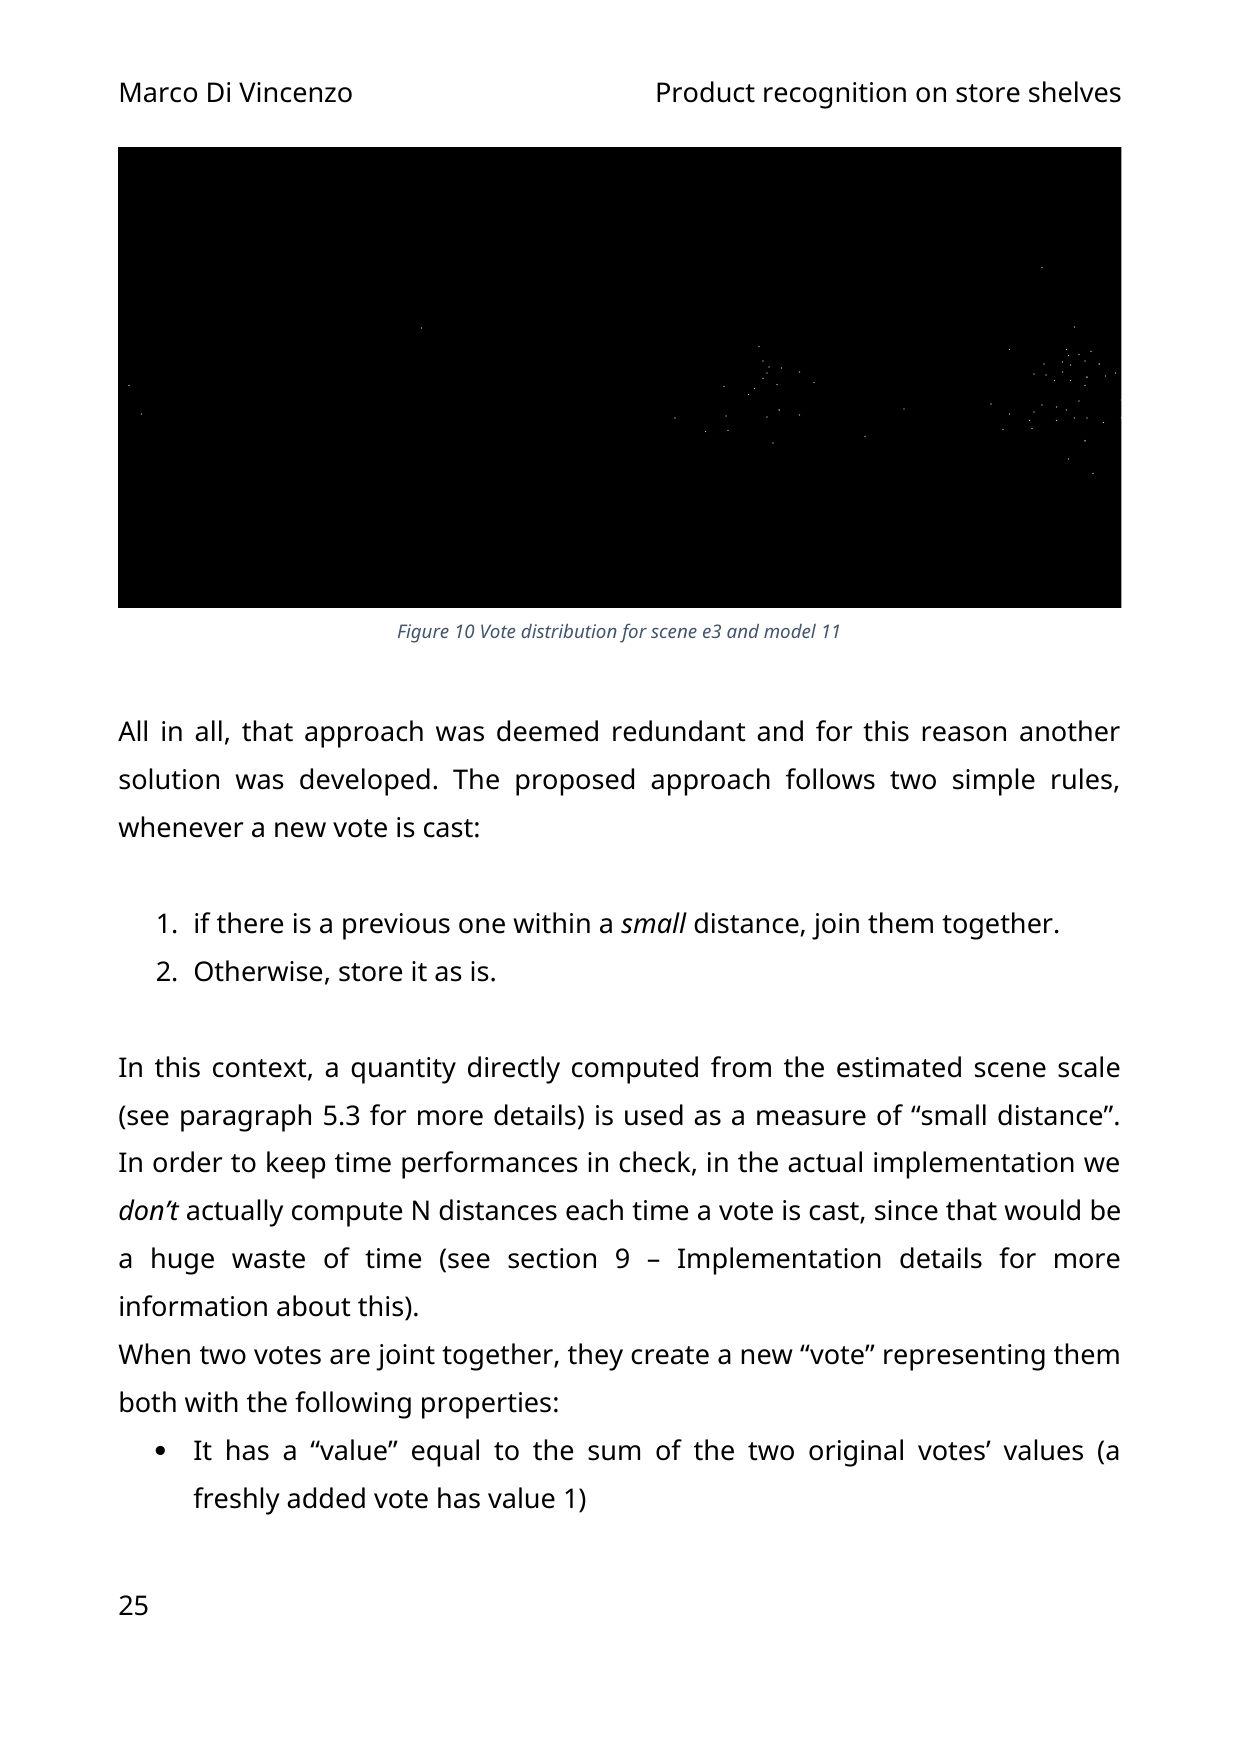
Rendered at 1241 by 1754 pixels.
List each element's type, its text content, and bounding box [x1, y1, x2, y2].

list It has a “value” equal to the sum of the two original votes’ values (a freshly added vote has value 1) [156, 1431, 1122, 1516]
text All in all, that approach was deemed redundant and for this reason another solution was developed. The proposed approach follows two simple rules, whenever a new vote is cast: [118, 713, 1122, 845]
list if there is a previous one within a small distance, join them together. [156, 904, 1122, 941]
text In this context, a quantity directly computed from the estimated scene scale (see paragraph 5.3 for more details) is used as a measure of “small distance”. In order to keep time performances in check, in the actual implementation we don’t actually compute N distances each time a vote is cast, since that would be a huge waste of time (see section 9 – Implementation details for more information about this). [118, 1048, 1122, 1324]
text When two votes are joint together, they create a new “vote” representing them both with the following properties: [118, 1336, 1122, 1420]
list Otherwise, store it as is. [156, 952, 1122, 989]
text Figure 10 Vote distribution for scene e3 and model 11 [118, 618, 1122, 644]
picture [118, 147, 1122, 608]
